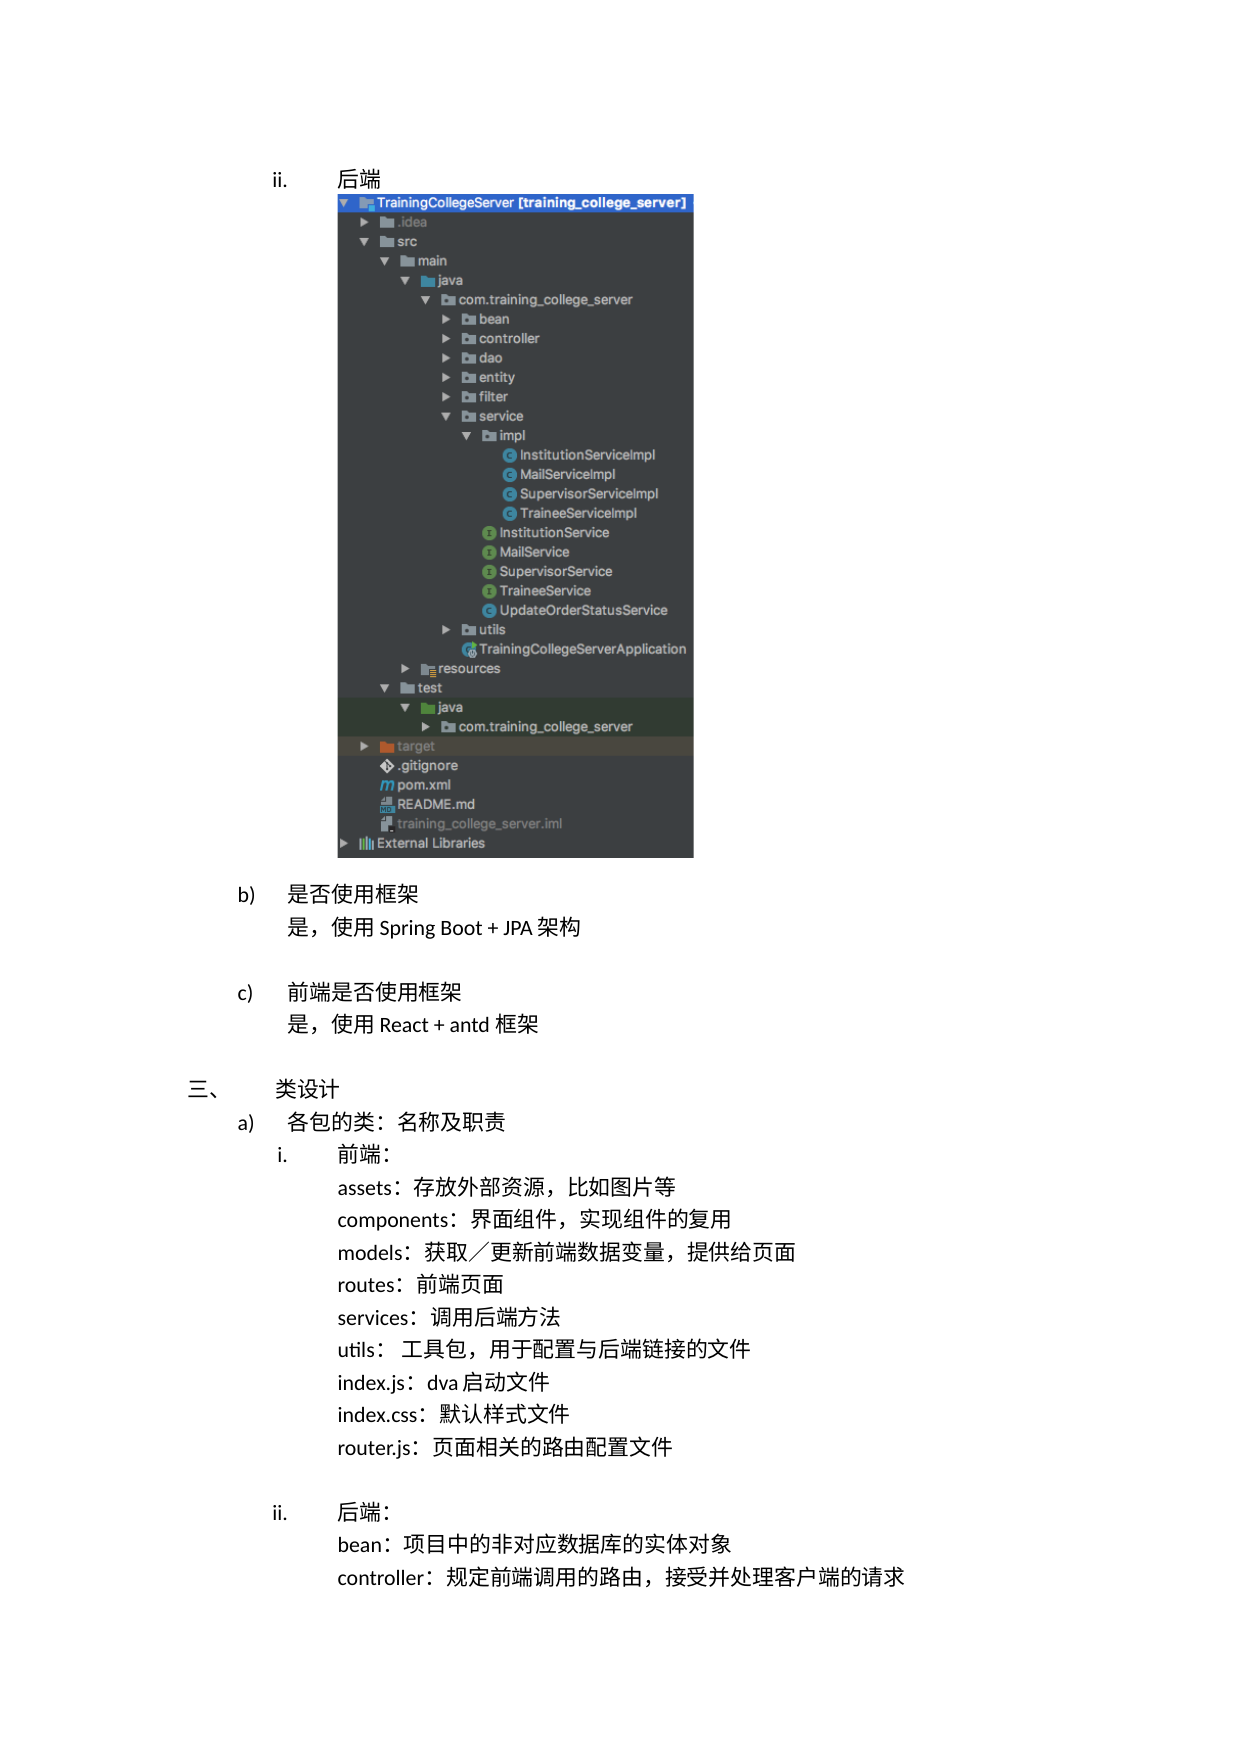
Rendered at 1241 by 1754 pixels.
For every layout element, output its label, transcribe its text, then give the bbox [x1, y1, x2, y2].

list 后端 [287, 162, 1053, 194]
list services：调用后端方法 [337, 1299, 1053, 1332]
list 前端： [287, 1137, 1053, 1169]
list assets：存放外部资源，比如图片等 [337, 1169, 1053, 1202]
list models：获取／更新前端数据变量，提供给页面 [337, 1234, 1053, 1267]
list utils： 工具包，用于配置与后端链接的文件 [337, 1332, 1053, 1364]
list 是否使用框架 [237, 877, 1053, 909]
list index.css：默认样式文件 [337, 1397, 1053, 1429]
list 后端： [287, 1494, 1053, 1527]
list index.js：dva启动文件 [337, 1364, 1053, 1397]
picture [337, 194, 694, 858]
list 前端是否使用框架 [237, 974, 1053, 1007]
list controller：规定前端调用的路由，接受并处理客户端的请求 [337, 1559, 1053, 1592]
list router.js：页面相关的路由配置文件 [337, 1429, 1053, 1462]
list 是，使用Spring Boot + JPA 架构 [275, 909, 1053, 942]
list 各包的类：名称及职责 [237, 1104, 1053, 1137]
list routes：前端页面 [337, 1267, 1053, 1299]
list bean：项目中的非对应数据库的实体对象 [337, 1527, 1053, 1559]
list 类设计 [187, 1072, 1053, 1104]
list components：界面组件，实现组件的复用 [337, 1202, 1053, 1234]
list 是，使用React + antd 框架 [287, 1007, 1053, 1039]
